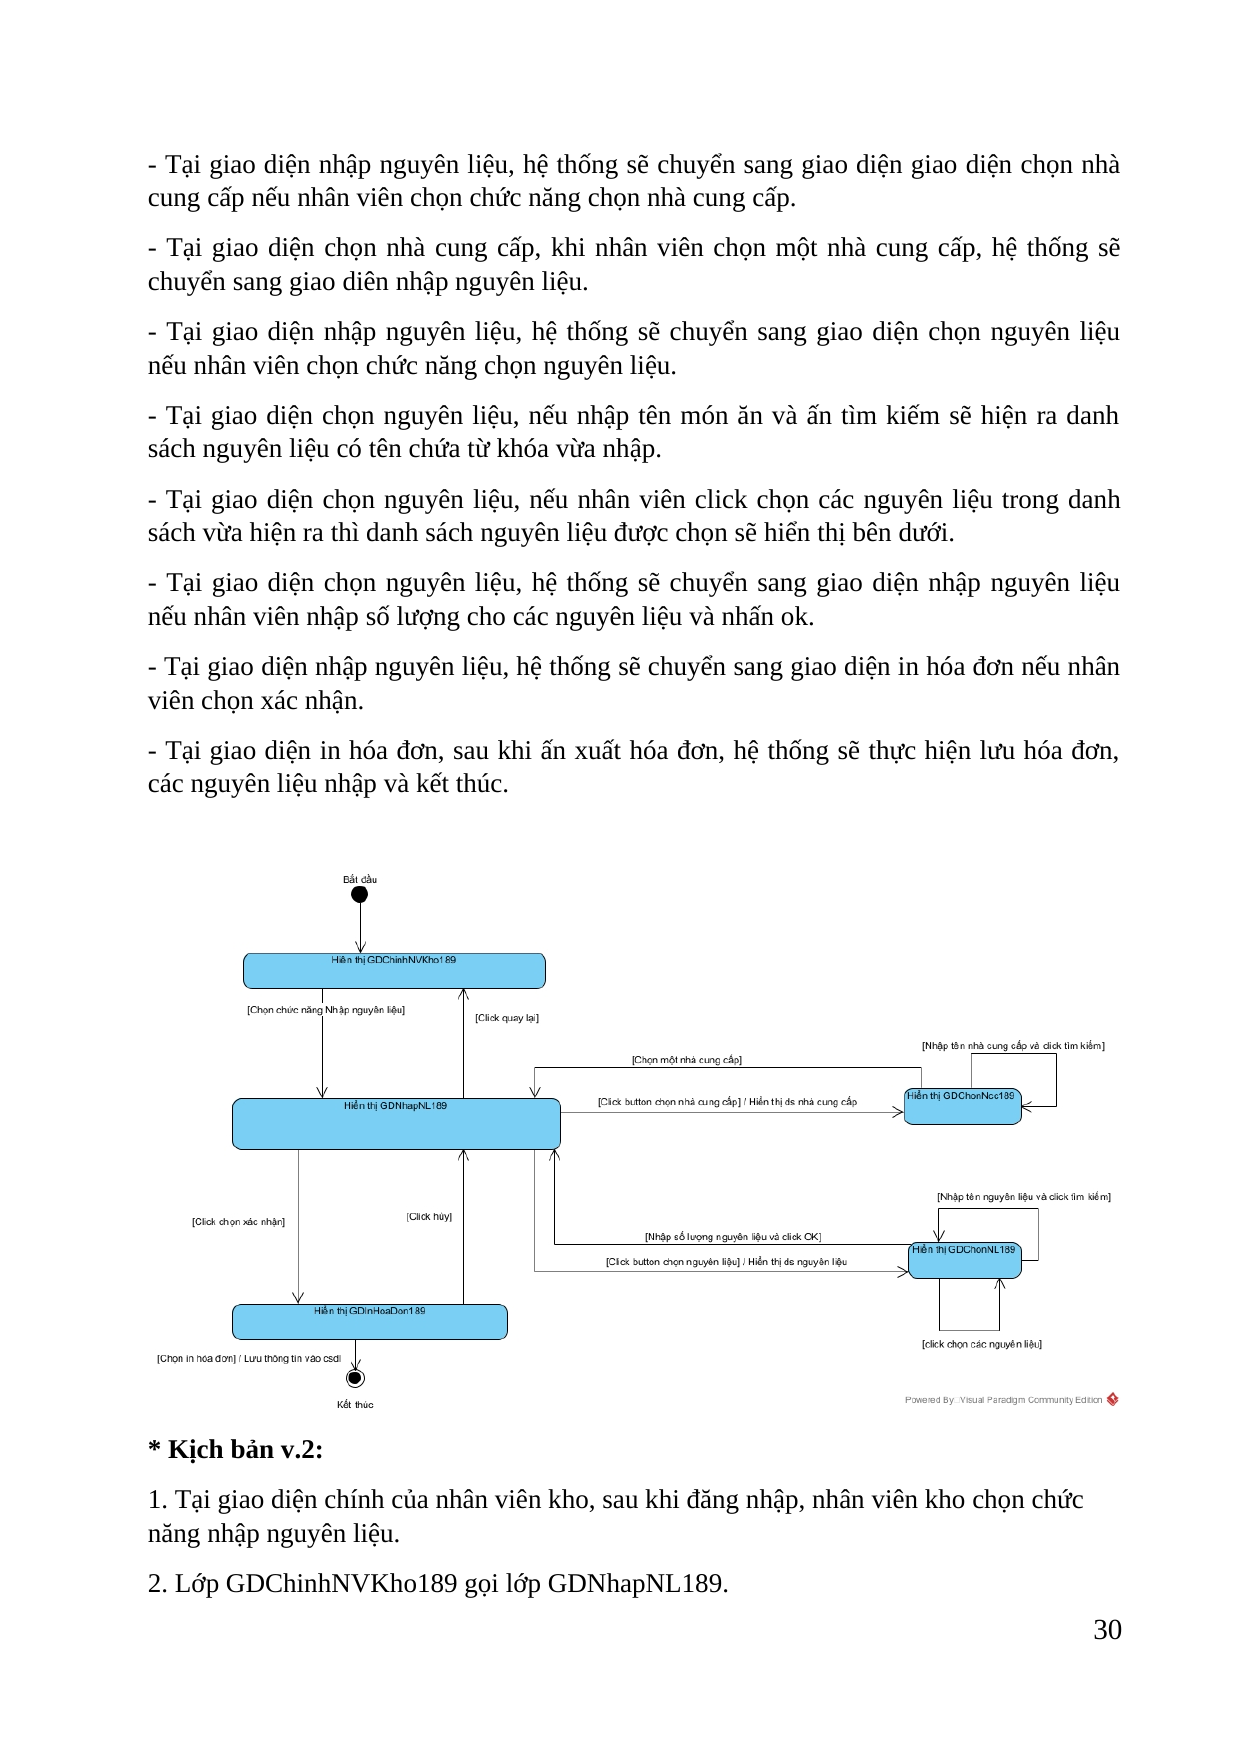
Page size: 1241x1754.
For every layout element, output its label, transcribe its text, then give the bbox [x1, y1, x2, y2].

text - Tại giao diện chọn nhà cung cấp, khi nhân viên chọn một nhà cung cấp, hệ thống sẽ chuyển sang giao diên nhập nguyên liệu. [148, 231, 1122, 296]
text * Kịch bản v.2: [148, 1433, 1122, 1464]
text 2. Lớp GDChinhNVKho189 gọi lớp GDNhapNL189. [148, 1567, 1122, 1598]
text - Tại giao diện nhập nguyên liệu, hệ thống sẽ chuyển sang giao diện giao diện chọn nhà cung cấp nếu nhân viên chọn chức năng chọn nhà cung cấp. [148, 148, 1122, 212]
text - Tại giao diện chọn nguyên liệu, hệ thống sẽ chuyển sang giao diện nhập nguyên liệu nếu nhân viên nhập số lượng cho các nguyên liệu và nhấn ok. [148, 566, 1122, 631]
text - Tại giao diện nhập nguyên liệu, hệ thống sẽ chuyển sang giao diện chọn nguyên liệu nếu nhân viên chọn chức năng chọn nguyên liệu. [148, 315, 1122, 380]
text - Tại giao diện chọn nguyên liệu, nếu nhân viên click chọn các nguyên liệu trong danh sách vừa hiện ra thì danh sách nguyên liệu được chọn sẽ hiển thị bên dưới. [148, 483, 1122, 547]
text - Tại giao diện in hóa đơn, sau khi ấn xuất hóa đơn, hệ thống sẽ thực hiện lưu hóa đơn, các nguyên liệu nhập và kết thúc. [148, 734, 1122, 799]
text 1. Tại giao diện chính của nhân viên kho, sau khi đăng nhập, nhân viên kho chọn chức năng nhập nguyên liệu. [148, 1483, 1122, 1548]
picture [147, 870, 1123, 1414]
text - Tại giao diện chọn nguyên liệu, nếu nhập tên món ăn và ấn tìm kiếm sẽ hiện ra danh sách nguyên liệu có tên chứa từ khóa vừa nhập. [148, 399, 1122, 464]
text - Tại giao diện nhập nguyên liệu, hệ thống sẽ chuyển sang giao diện in hóa đơn nếu nhân viên chọn xác nhận. [148, 650, 1122, 715]
